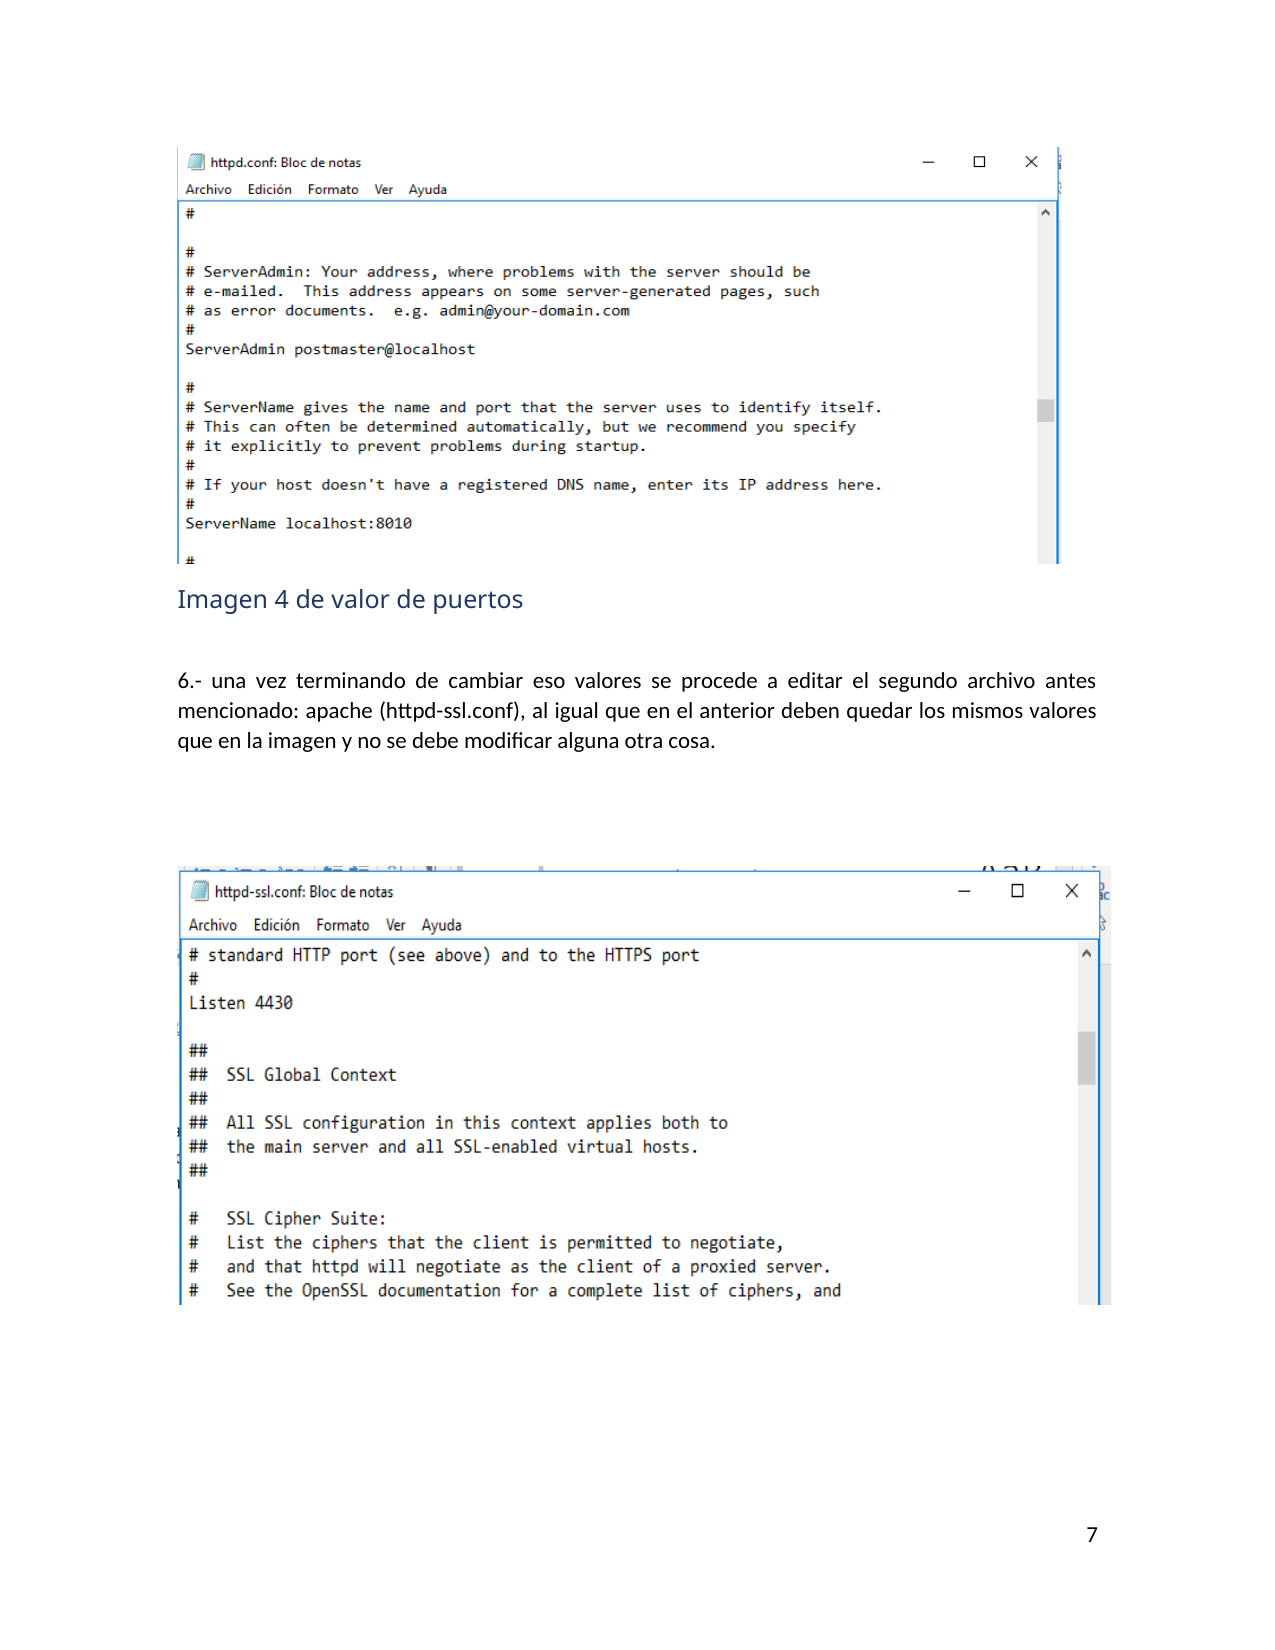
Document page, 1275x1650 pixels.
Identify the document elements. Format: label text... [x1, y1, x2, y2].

picture [177, 147, 1062, 564]
text 6.- una vez terminando de cambiar eso valores se procede a editar el segundo archivo antes mencionado: apache (httpd-ssl.conf), al igual que en el anterior deben quedar los mismos valores que en la imagen y no se debe modificar alguna otra cosa. [177, 666, 1098, 754]
picture [177, 866, 1112, 1305]
subtitle Imagen 4 de valor de puertos [177, 582, 1098, 616]
